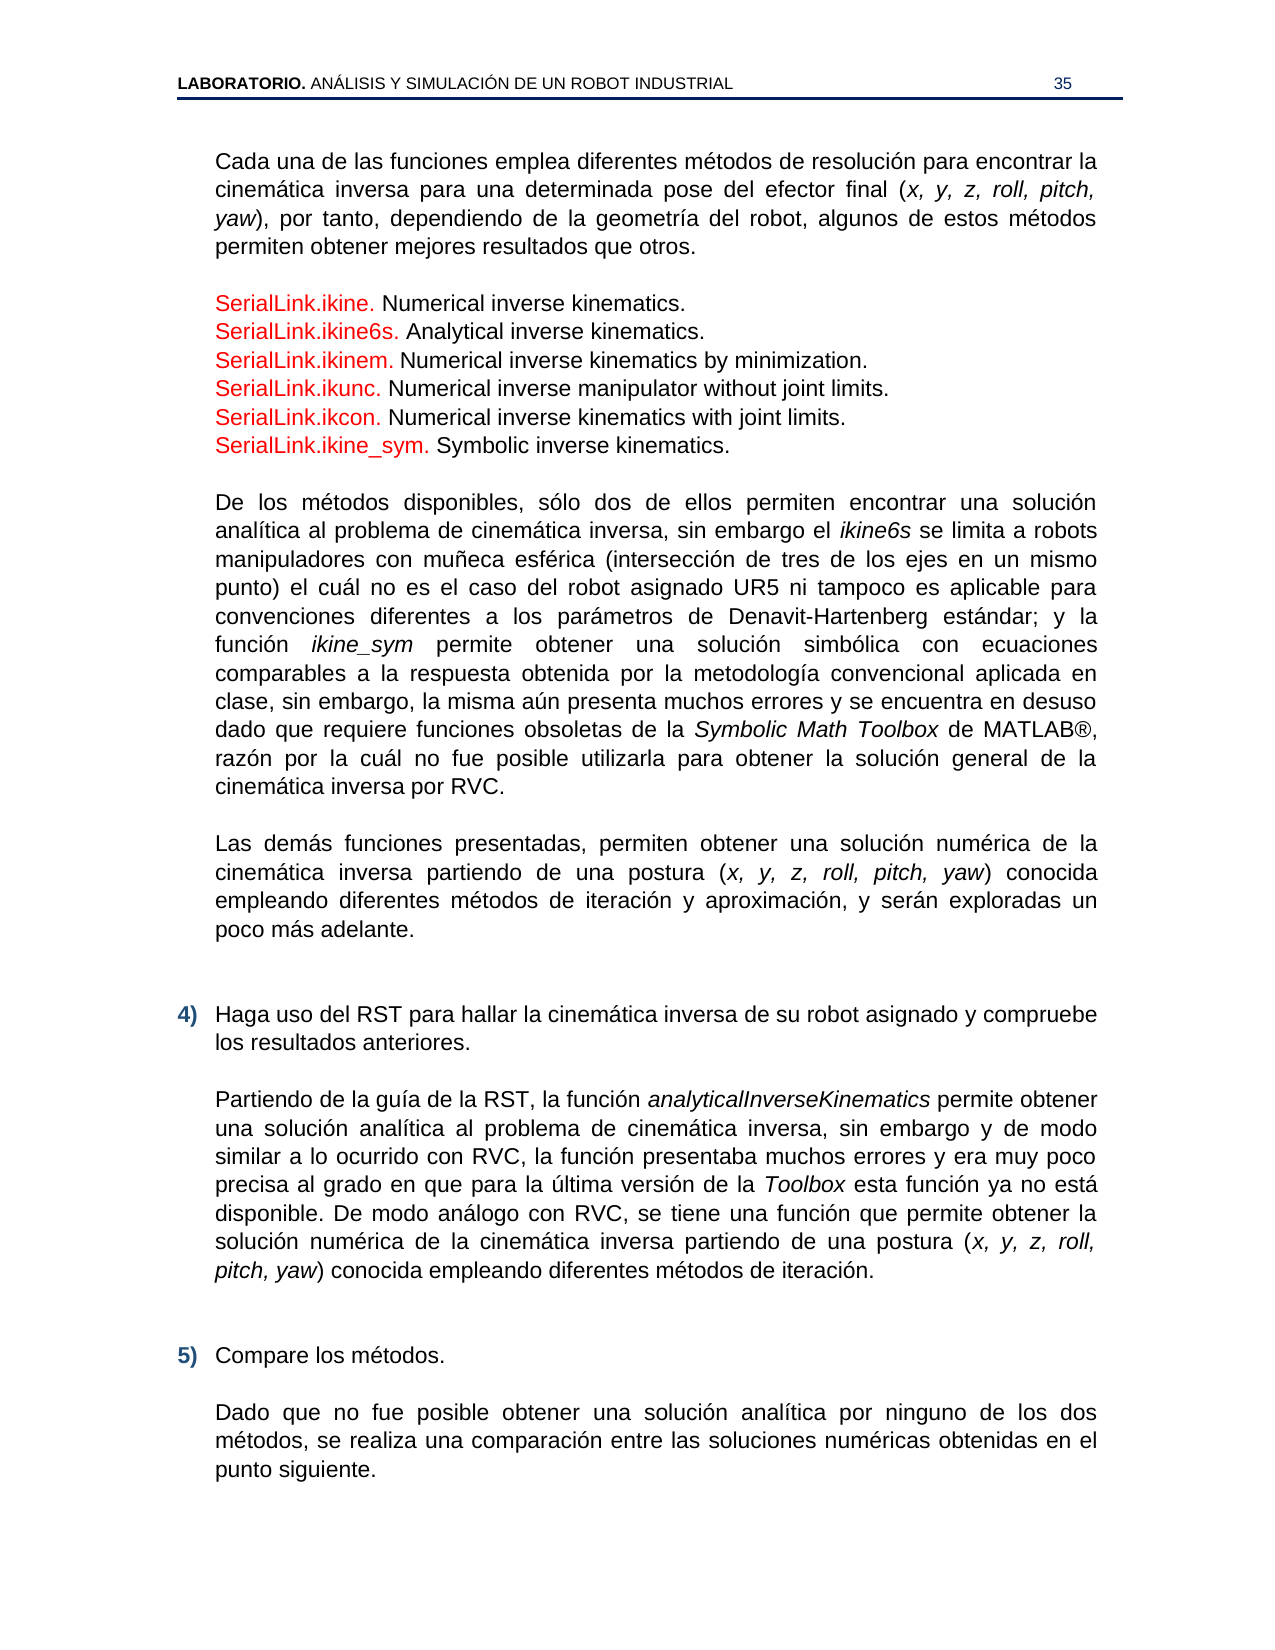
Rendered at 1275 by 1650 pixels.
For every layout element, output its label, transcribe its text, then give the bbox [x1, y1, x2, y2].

list SerialLink.ikine6s. Analytical inverse kinematics. [215, 318, 1098, 344]
list Dado que no fue posible obtener una solución analítica por ninguno de los dos métodos, se realiza una comparación entre las soluciones numéricas obtenidas en el punto siguiente. [215, 1399, 1098, 1482]
list Cada una de las funciones emplea diferentes métodos de resolución para encontrar la cinemática inversa para una determinada pose del efector final (x, y, z, roll, pitch, yaw), por tanto, dependiendo de la geometría del robot, algunos de estos métodos permiten obtener mejores resultados que otros. [215, 148, 1098, 259]
list Las demás funciones presentadas, permiten obtener una solución numérica de la cinemática inversa partiendo de una postura (x, y, z, roll, pitch, yaw) conocida empleando diferentes métodos de iteración y aproximación, y serán exploradas un poco más adelante. [215, 830, 1098, 942]
list De los métodos disponibles, sólo dos de ellos permiten encontrar una solución analítica al problema de cinemática inversa, sin embargo el ikine6s se limita a robots manipuladores con muñeca esférica (intersección de tres de los ejes en un mismo punto) el cuál no es el caso del robot asignado UR5 ni tampoco es aplicable para convenciones diferentes a los parámetros de Denavit-Hartenberg estándar; y la función ikine_sym permite obtener una solución simbólica con ecuaciones comparables a la respuesta obtenida por la metodología convencional aplicada en clase, sin embargo, la misma aún presenta muchos errores y se encuentra en desuso dado que requiere funciones obsoletas de la Symbolic Math Toolbox de MATLAB®, razón por la cuál no fue posible utilizarla para obtener la solución general de la cinemática inversa por RVC. [215, 489, 1098, 800]
list SerialLink.ikcon. Numerical inverse kinematics with joint limits. [215, 404, 1098, 430]
list SerialLink.ikine. Numerical inverse kinematics. [215, 290, 1098, 316]
list Compare los métodos. [177, 1342, 1098, 1368]
list Partiendo de la guía de la RST, la función analyticalInverseKinematics permite obtener una solución analítica al problema de cinemática inversa, sin embargo y de modo similar a lo ocurrido con RVC, la función presentaba muchos errores y era muy poco precisa al grado en que para la última versión de la Toolbox esta función ya no está disponible. De modo análogo con RVC, se tiene una función que permite obtener la solución numérica de la cinemática inversa partiendo de una postura (x, y, z, roll, pitch, yaw) conocida empleando diferentes métodos de iteración. [215, 1086, 1098, 1283]
list SerialLink.ikunc. Numerical inverse manipulator without joint limits. [215, 375, 1098, 402]
list Haga uso del RST para hallar la cinemática inversa de su robot asignado y compruebe los resultados anteriores. [177, 1001, 1098, 1056]
list SerialLink.ikine_sym. Symbolic inverse kinematics. [215, 432, 1098, 458]
list SerialLink.ikinem. Numerical inverse kinematics by minimization. [215, 347, 1098, 373]
